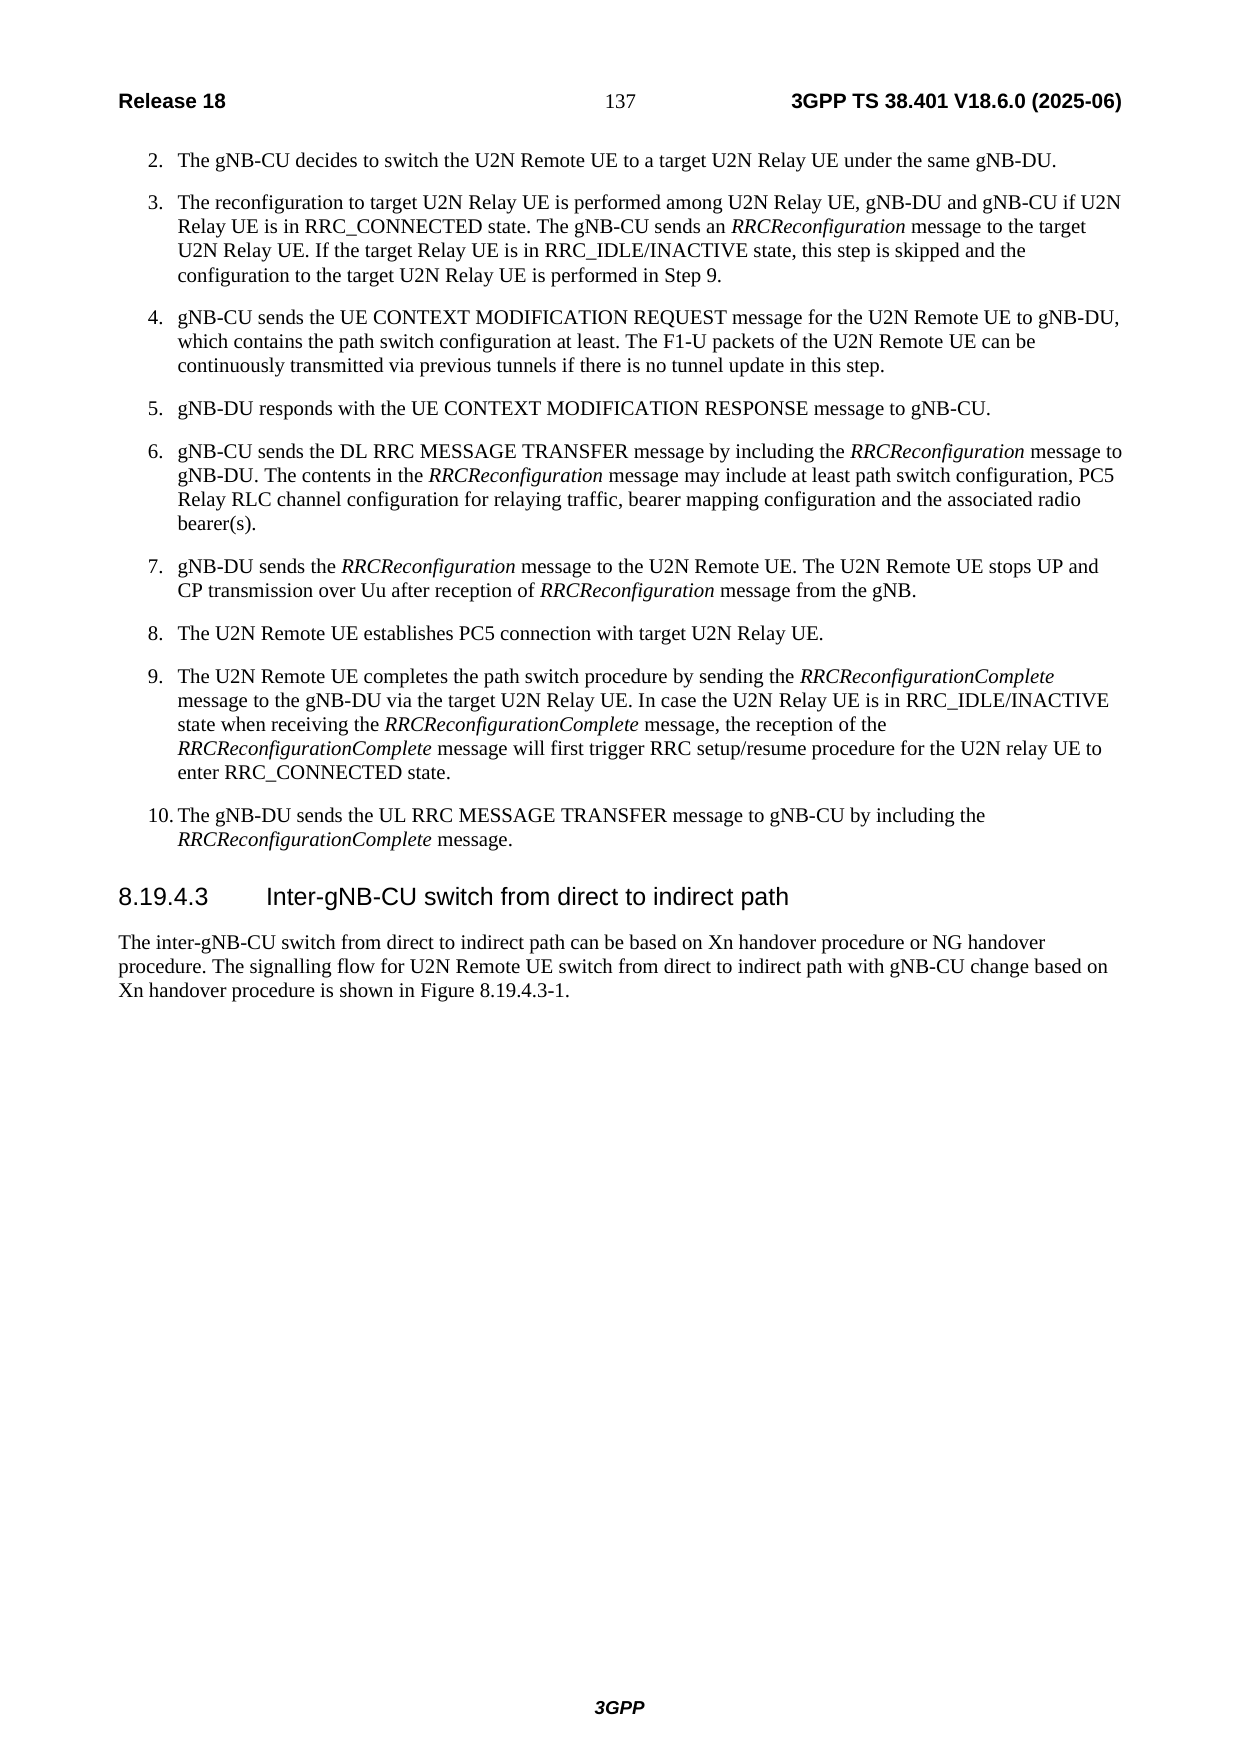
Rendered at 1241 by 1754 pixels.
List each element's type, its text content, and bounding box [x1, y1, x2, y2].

text 7. gNB-DU sends the RRCReconfiguration message to the U2N Remote UE. The U2N Remote UE stops UP and CP transmission over Uu after reception of RRCReconfiguration message from the gNB. [148, 554, 1122, 602]
subtitle 8.19.4.3 Inter-gNB-CU switch from direct to indirect path [118, 882, 1122, 911]
text 8. The U2N Remote UE establishes PC5 connection with target U2N Relay UE. [148, 621, 1122, 645]
text 10. The gNB-DU sends the UL RRC MESSAGE TRANSFER message to gNB-CU by including the RRCReconfigurationComplete message. [148, 803, 1122, 851]
text 3. The reconfiguration to target U2N Relay UE is performed among U2N Relay UE, gNB-DU and gNB-CU if U2N Relay UE is in RRC_CONNECTED state. The gNB-CU sends an RRCReconfiguration message to the target U2N Relay UE. If the target Relay UE is in RRC_IDLE/INACTIVE state, this step is skipped and the configuration to the target U2N Relay UE is performed in Step 9. [148, 190, 1122, 287]
text 4. gNB-CU sends the UE CONTEXT MODIFICATION REQUEST message for the U2N Remote UE to gNB-DU, which contains the path switch configuration at least. The F1-U packets of the U2N Remote UE can be continuously transmitted via previous tunnels if there is no tunnel update in this step. [148, 305, 1122, 377]
text 9. The U2N Remote UE completes the path switch procedure by sending the RRCReconfigurationComplete message to the gNB-DU via the target U2N Relay UE. In case the U2N Relay UE is in RRC_IDLE/INACTIVE state when receiving the RRCReconfigurationComplete message, the reception of the RRCReconfigurationComplete message will first trigger RRC setup/resume procedure for the U2N relay UE to enter RRC_CONNECTED state. [148, 664, 1122, 784]
text 6. gNB-CU sends the DL RRC MESSAGE TRANSFER message by including the RRCReconfiguration message to gNB-DU. The contents in the RRCReconfiguration message may include at least path switch configuration, PC5 Relay RLC channel configuration for relaying traffic, bearer mapping configuration and the associated radio bearer(s). [148, 439, 1122, 535]
text 5. gNB-DU responds with the UE CONTEXT MODIFICATION RESPONSE message to gNB-CU. [148, 396, 1122, 420]
text The inter-gNB-CU switch from direct to indirect path can be based on Xn handover procedure or NG handover procedure. The signalling flow for U2N Remote UE switch from direct to indirect path with gNB-CU change based on Xn handover procedure is shown in Figure 8.19.4.3-1. [118, 930, 1122, 1002]
text 2. The gNB-CU decides to switch the U2N Remote UE to a target U2N Relay UE under the same gNB-DU. [148, 147, 1122, 172]
